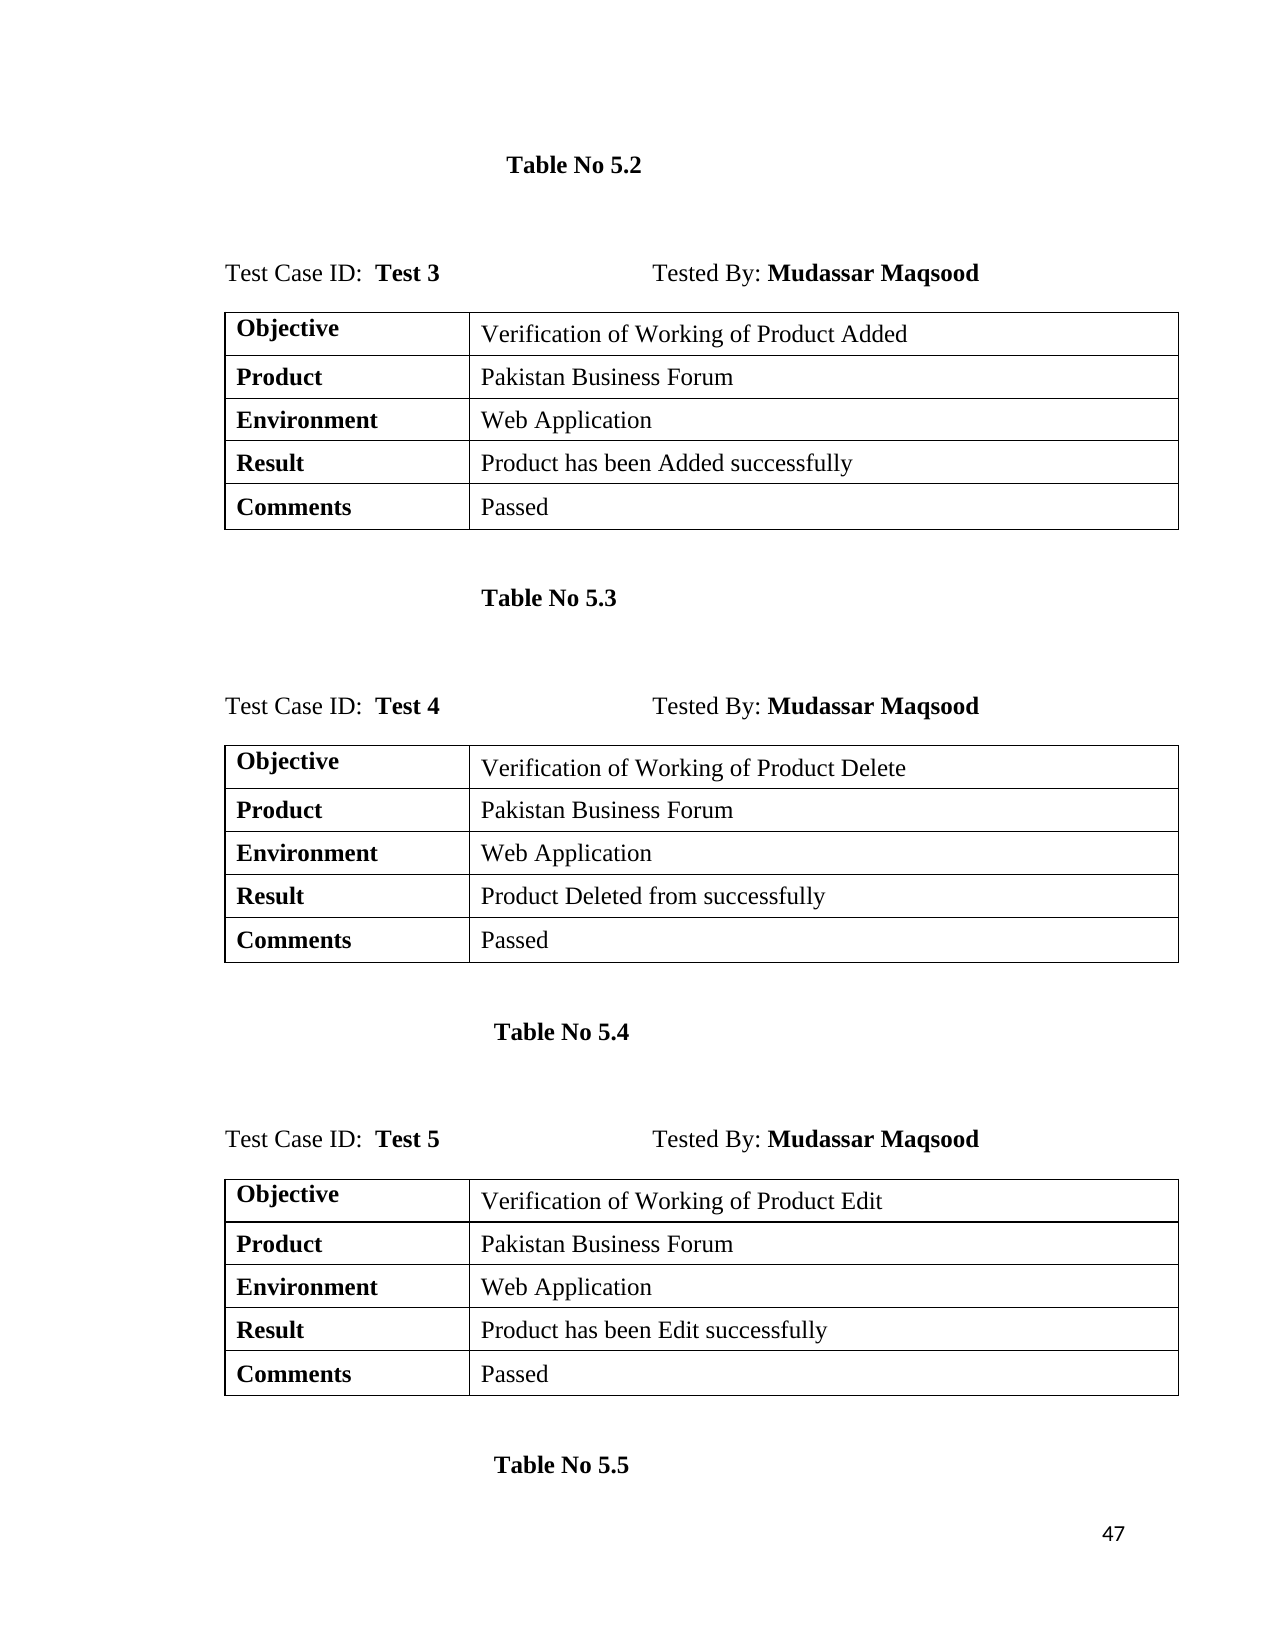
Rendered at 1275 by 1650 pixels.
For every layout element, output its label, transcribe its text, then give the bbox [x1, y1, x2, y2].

text Table No 5.4 [225, 1017, 1125, 1046]
table_cell Comments [226, 1351, 469, 1395]
table_cell Environment [226, 832, 469, 874]
text Table No 5.5 [225, 1450, 1125, 1479]
table_cell Result [226, 1308, 469, 1350]
table_cell Result [226, 441, 469, 483]
table_cell Environment [226, 399, 469, 440]
table_cell Comments [226, 918, 469, 962]
table_cell Product Deleted from successfully [470, 875, 1178, 917]
text Table No 5.3 [225, 583, 1125, 612]
table_cell Web Application [470, 832, 1178, 874]
text Test Case ID: Test 4 Tested By: Mudassar Maqsood [225, 691, 1125, 720]
table_cell Product has been Edit successfully [470, 1308, 1178, 1350]
table_cell Result [226, 875, 469, 917]
table_cell Web Application [470, 1265, 1178, 1307]
table_cell Product [226, 356, 469, 397]
table_header Verification of Working of Product Edit [470, 1180, 1178, 1221]
table_header Verification of Working of Product Added [470, 313, 1178, 354]
table_header Verification of Working of Product Delete [470, 746, 1178, 788]
table_cell Web Application [470, 399, 1178, 440]
table_header Objective [226, 746, 469, 788]
table_header Objective [226, 1180, 469, 1221]
table_cell Passed [470, 918, 1178, 962]
table_cell Product [226, 789, 469, 831]
table_cell Pakistan Business Forum [470, 789, 1178, 831]
table_cell Pakistan Business Forum [470, 1223, 1178, 1264]
text Test Case ID: Test 5 Tested By: Mudassar Maqsood [225, 1124, 1125, 1153]
table_cell Product [226, 1223, 469, 1264]
text Table No 5.2 [225, 150, 1125, 179]
table_header Objective [226, 313, 469, 354]
table_cell Environment [226, 1265, 469, 1307]
text Test Case ID: Test 3 Tested By: Mudassar Maqsood [225, 258, 1125, 286]
table_cell Passed [470, 484, 1178, 528]
table_cell Product has been Added successfully [470, 441, 1178, 483]
table_cell Passed [470, 1351, 1178, 1395]
table_cell Comments [226, 484, 469, 528]
table_cell Pakistan Business Forum [470, 356, 1178, 397]
